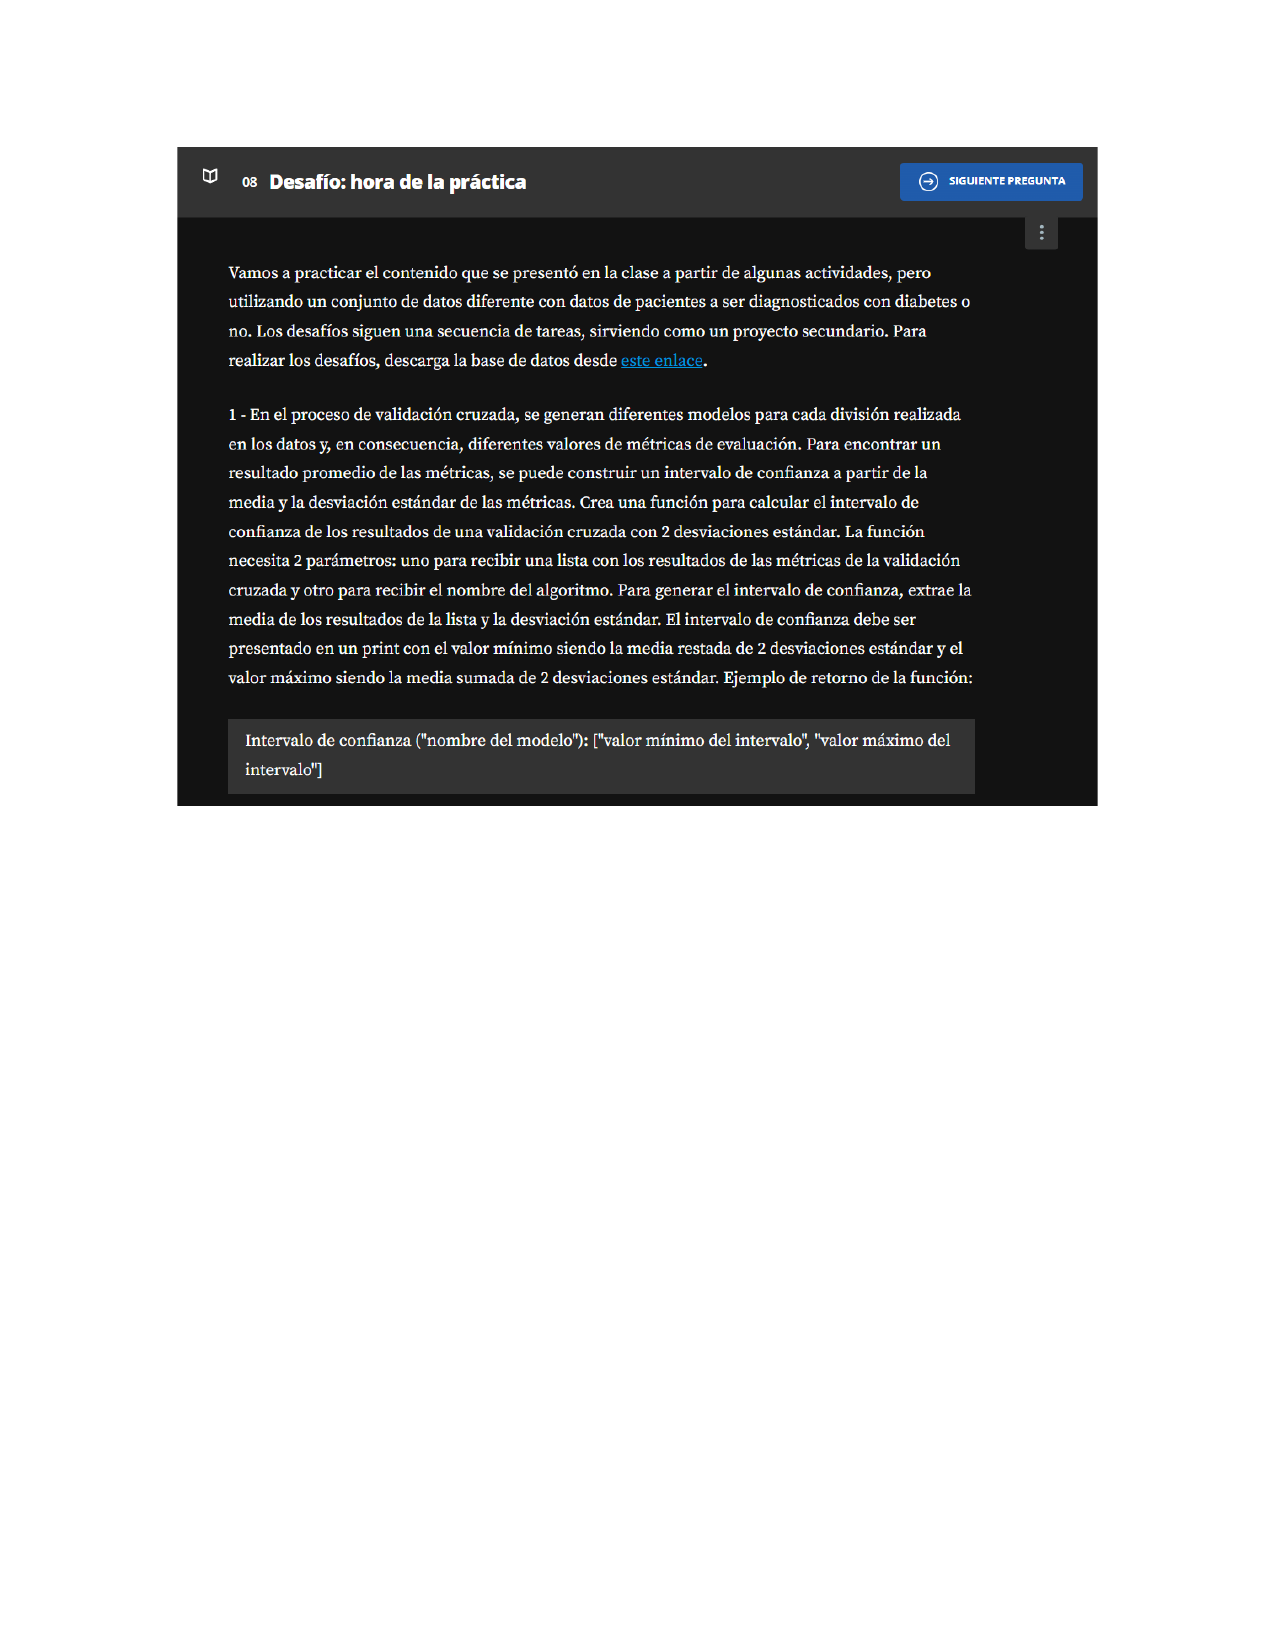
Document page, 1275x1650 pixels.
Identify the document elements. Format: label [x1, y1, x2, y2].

picture [177, 147, 1098, 806]
